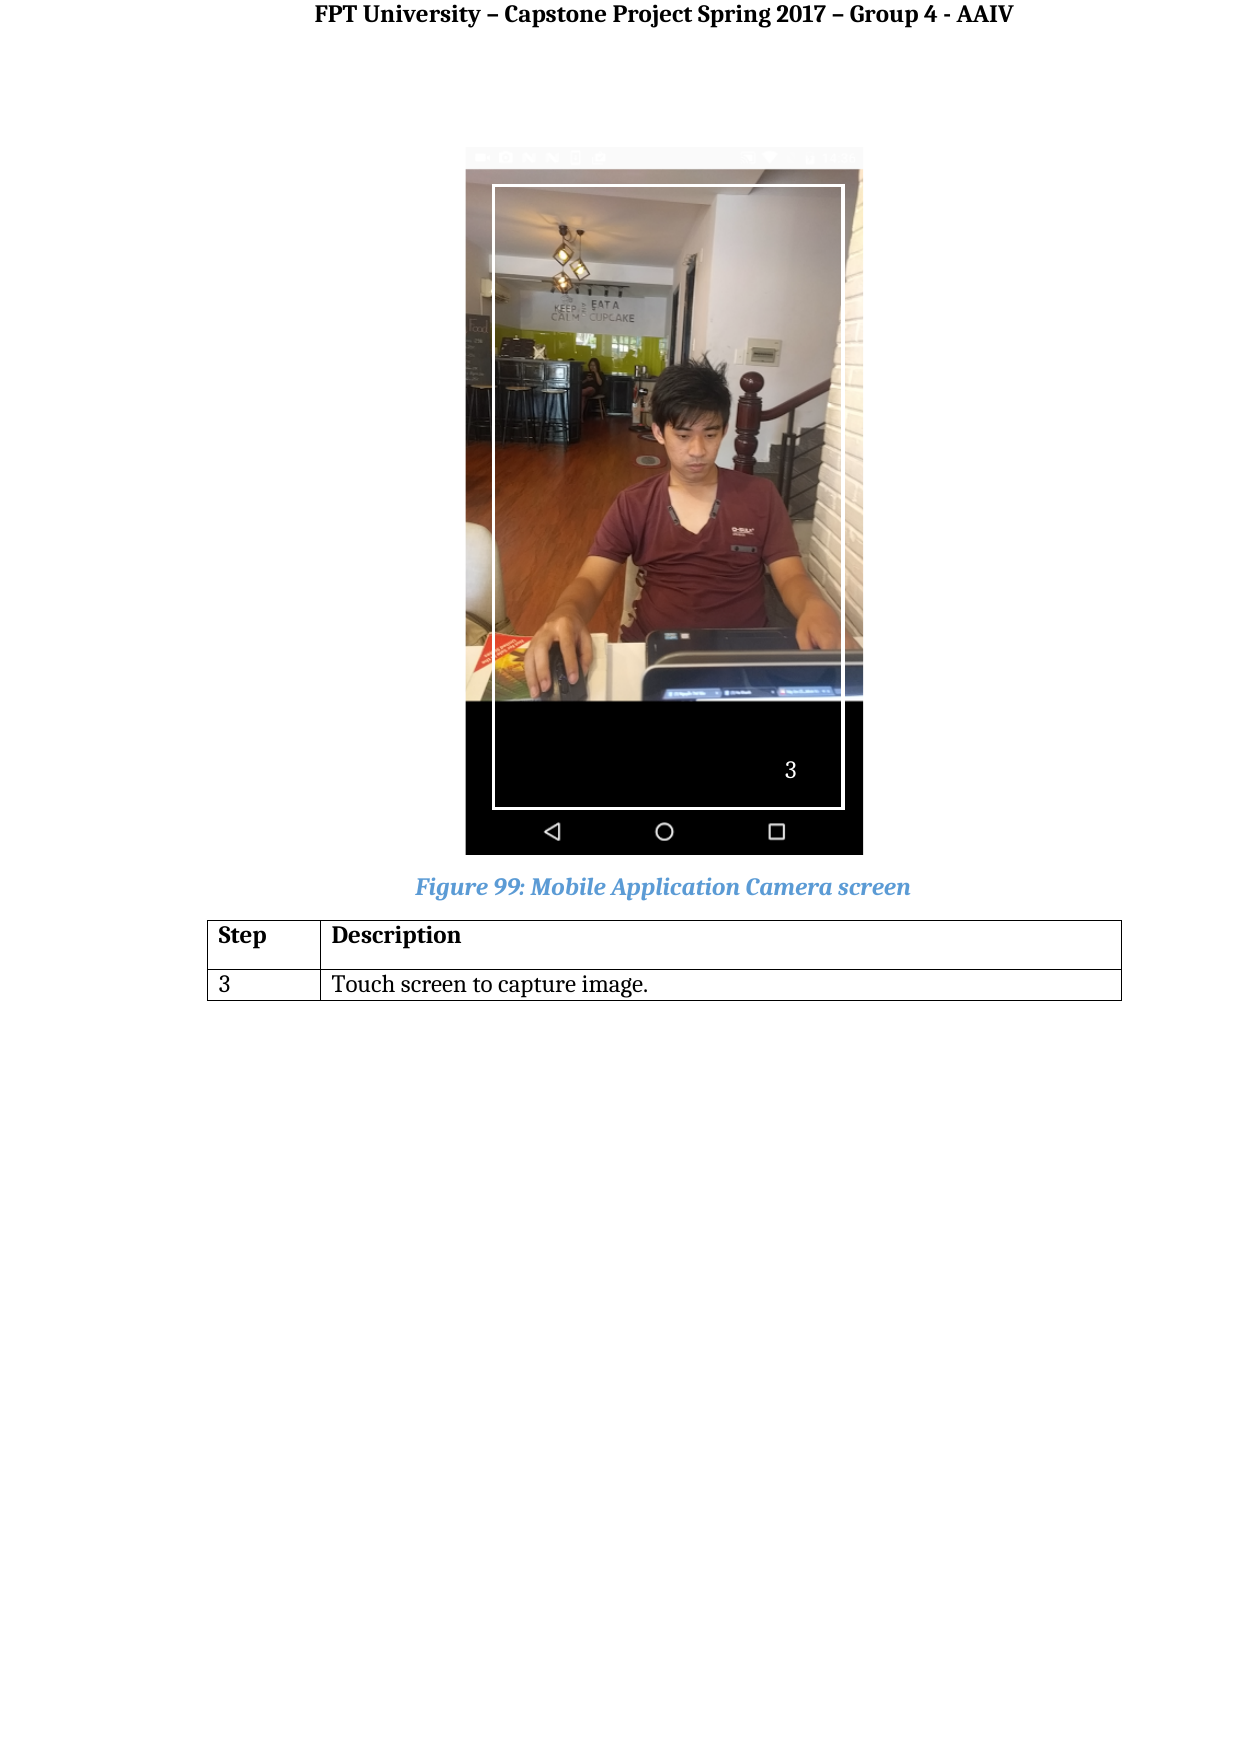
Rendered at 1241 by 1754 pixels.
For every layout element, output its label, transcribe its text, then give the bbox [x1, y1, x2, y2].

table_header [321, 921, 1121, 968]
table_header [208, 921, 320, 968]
picture [465, 147, 864, 855]
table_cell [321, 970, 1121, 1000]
text Figure 99: Mobile Application Camera screen [207, 873, 1122, 902]
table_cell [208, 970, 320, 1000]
